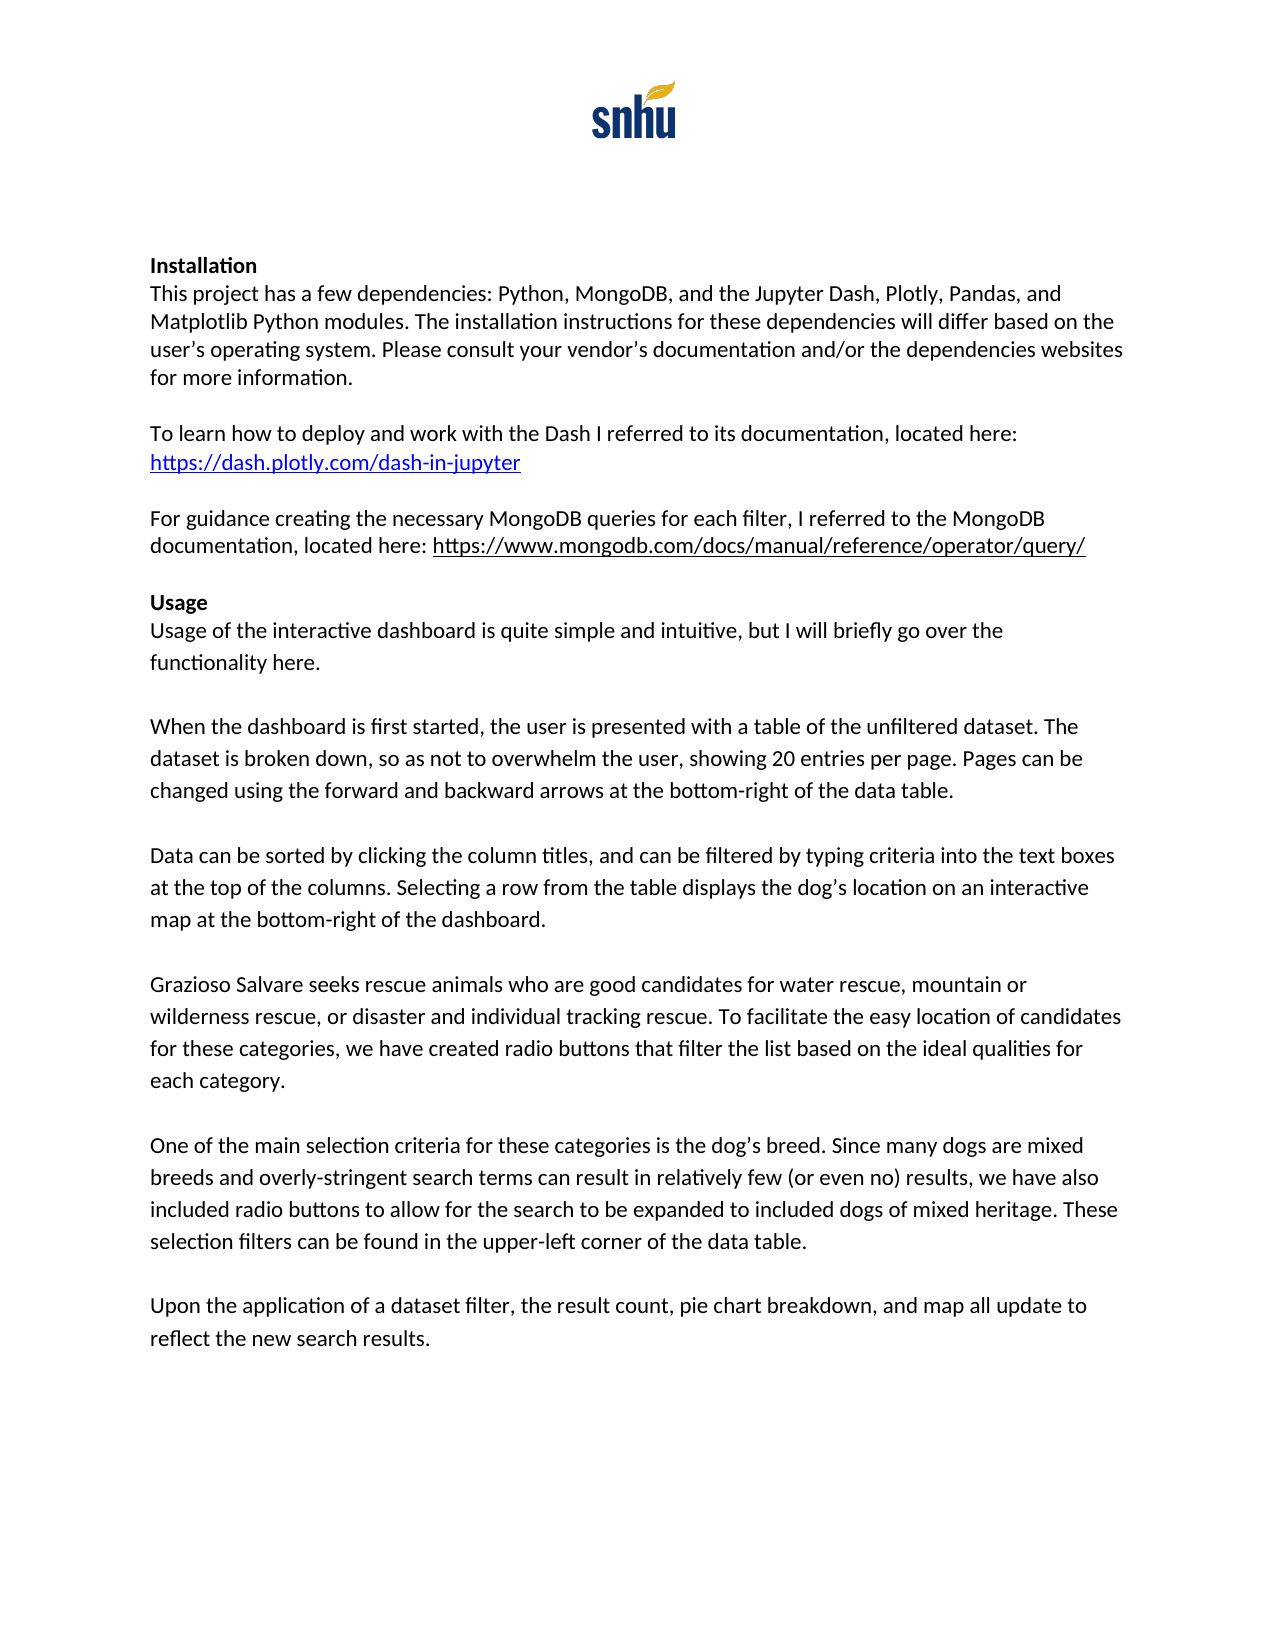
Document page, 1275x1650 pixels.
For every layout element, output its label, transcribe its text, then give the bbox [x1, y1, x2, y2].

text Upon the application of a dataset filter, the result count, pie chart breakdown, and map all update to reflect the new search results. [150, 1292, 1125, 1352]
text One of the main selection criteria for these categories is the dog’s breed. Since many dogs are mixed breeds and overly-stringent search terms can result in relatively few (or even no) results, we have also included radio buttons to allow for the search to be expanded to included dogs of mixed heritage. These selection filters can be found in the upper-left corner of the data table. [150, 1131, 1125, 1255]
picture [573, 75, 702, 147]
text For guidance creating the necessary MongoDB queries for each filter, I referred to the MongoDB documentation, located here: https://www.mongodb.com/docs/manual/reference/operator/query/ [150, 504, 1125, 560]
subtitle Installation [150, 251, 1125, 279]
text To learn how to deploy and work with the Dash I referred to its documentation, located here: https://dash.plotly.com/dash-in-jupyter [150, 419, 1125, 476]
subtitle Usage [150, 588, 1125, 616]
text Data can be sorted by clicking the column titles, and can be filtered by typing criteria into the text boxes at the top of the columns. Selecting a row from the table displays the dog’s location on an interactive map at the bottom-right of the dashboard. [150, 841, 1125, 933]
text When the dashboard is first started, the user is presented with a table of the unfiltered dataset. The dataset is broken down, so as not to overwhelm the user, showing 20 entries per page. Pages can be changed using the forward and backward arrows at the bottom-right of the data table. [150, 712, 1125, 805]
text This project has a few dependencies: Python, MongoDB, and the Jupyter Dash, Plotly, Pandas, and Matplotlib Python modules. The installation instructions for these dependencies will differ based on the user’s operating system. Please consult your vendor’s documentation and/or the dependencies websites for more information. [150, 279, 1125, 392]
text Grazioso Salvare seeks rescue animals who are good candidates for water rescue, mountain or wilderness rescue, or disaster and individual tracking rescue. To facilitate the easy location of candidates for these categories, we have created radio buttons that filter the list based on the ideal qualities for each category. [150, 970, 1125, 1094]
text Usage of the interactive dashboard is quite simple and intuitive, but I will briefly go over the functionality here. [150, 616, 1125, 676]
